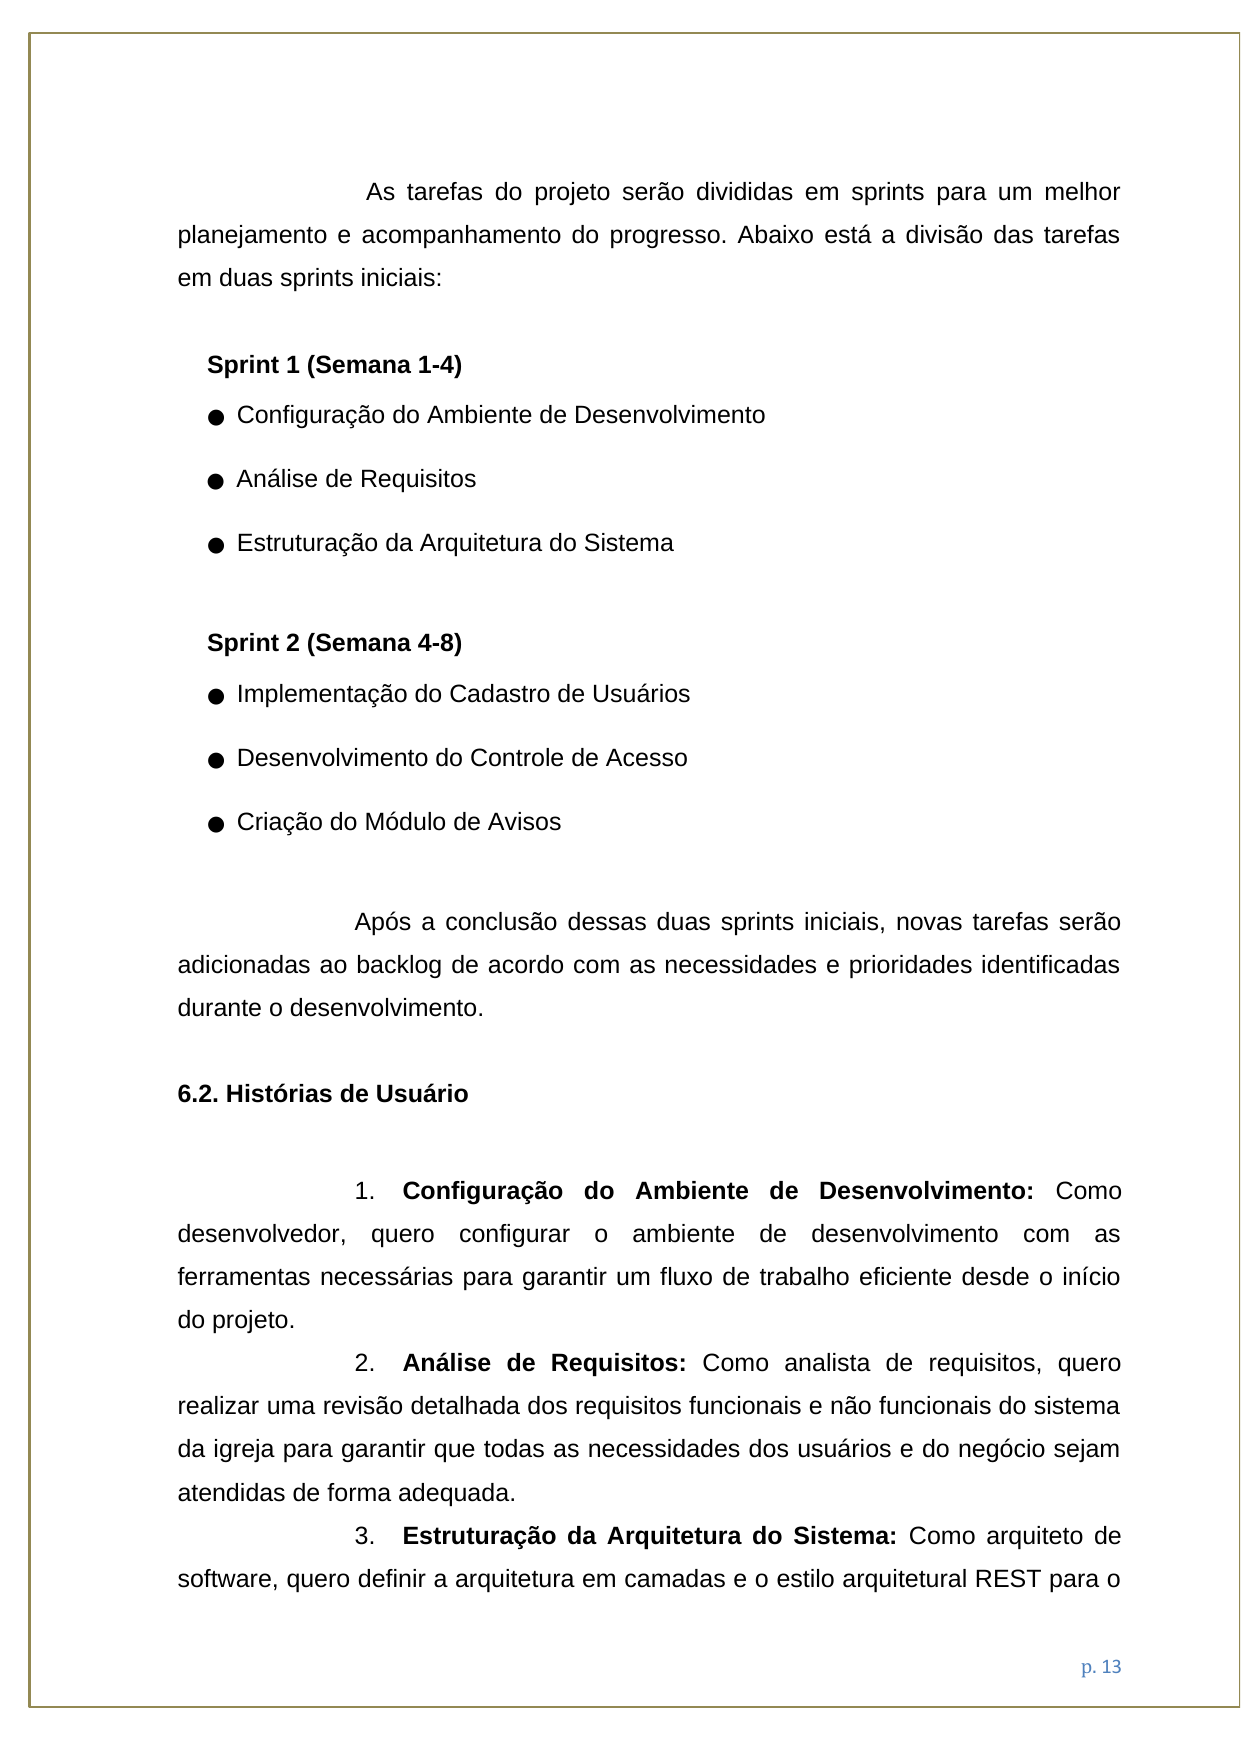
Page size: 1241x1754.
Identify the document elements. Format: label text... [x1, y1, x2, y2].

text Sprint 1 (Semana 1-4) [207, 350, 1122, 378]
list Análise de Requisitos: Como analista de requisitos, quero realizar uma revisão detalhada dos requisitos funcionais e não funcionais do sistema da igreja para garantir que todas as necessidades dos usuários e do negócio sejam atendidas de forma adequada. [177, 1348, 1122, 1506]
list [177, 1521, 1122, 1593]
list Configuração do Ambiente de Desenvolvimento: Como desenvolvedor, quero configurar o ambiente de desenvolvimento com as ferramentas necessárias para garantir um fluxo de trabalho eficiente desde o início do projeto. [177, 1176, 1122, 1334]
list Análise de Requisitos [206, 457, 1122, 499]
list Estruturação da Arquitetura do Sistema [207, 521, 1122, 564]
list Configuração do Ambiente de Desenvolvimento [207, 393, 1122, 436]
text As tarefas do projeto serão divididas em sprints para um melhor planejamento e acompanhamento do progresso. Abaixo está a divisão das tarefas em duas sprints iniciais: [177, 177, 1122, 292]
list Implementação do Cadastro de Usuários [207, 671, 1122, 714]
list Desenvolvimento do Controle de Acesso [207, 735, 1122, 778]
text Sprint 2 (Semana 4-8) [207, 628, 1122, 657]
text 6.2. Histórias de Usuário [177, 1079, 1122, 1108]
list Criação do Módulo de Avisos [207, 799, 1122, 842]
text Após a conclusão dessas duas sprints iniciais, novas tarefas serão adicionadas ao backlog de acordo com as necessidades e prioridades identificadas durante o desenvolvimento. [177, 907, 1122, 1022]
